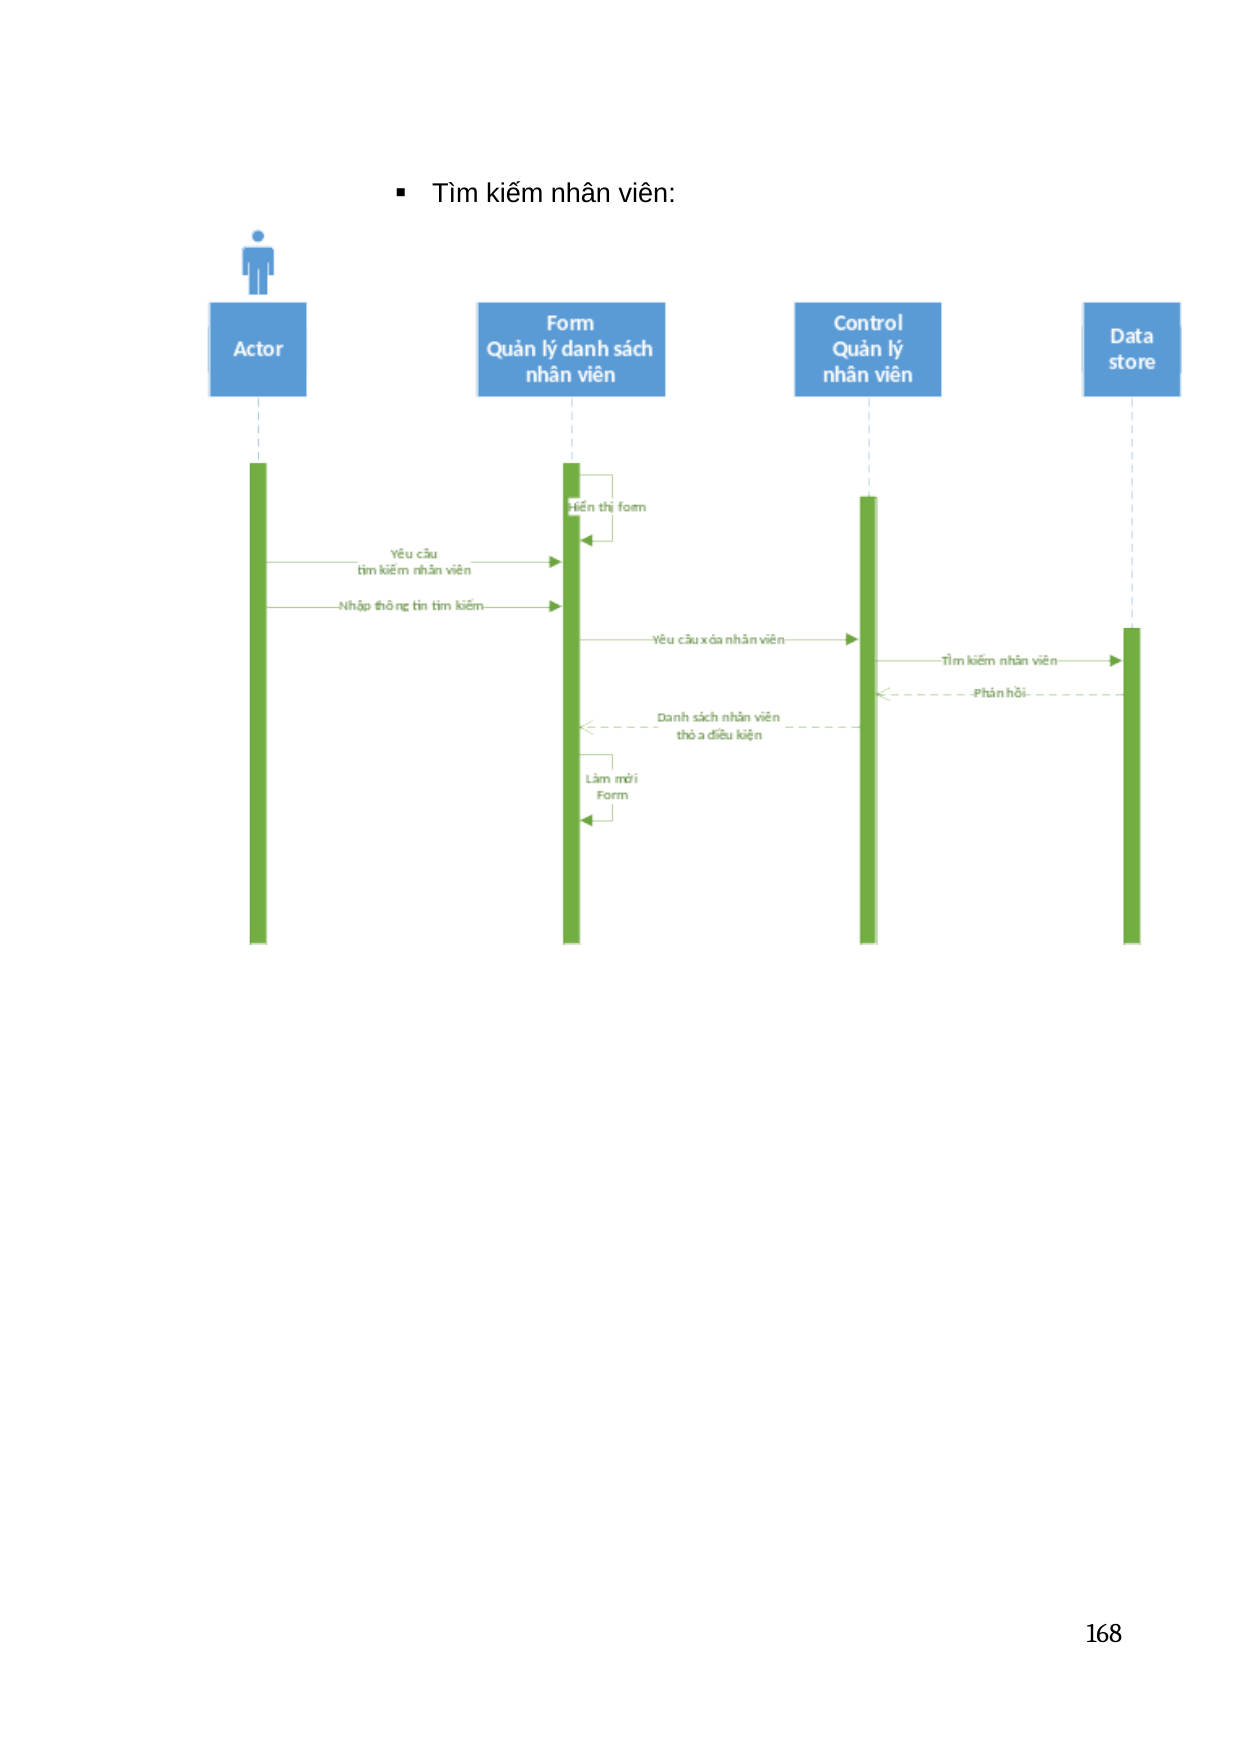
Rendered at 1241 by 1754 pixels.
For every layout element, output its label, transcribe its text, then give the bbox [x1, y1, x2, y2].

list Tìm kiếm nhân viên: [394, 177, 1122, 208]
